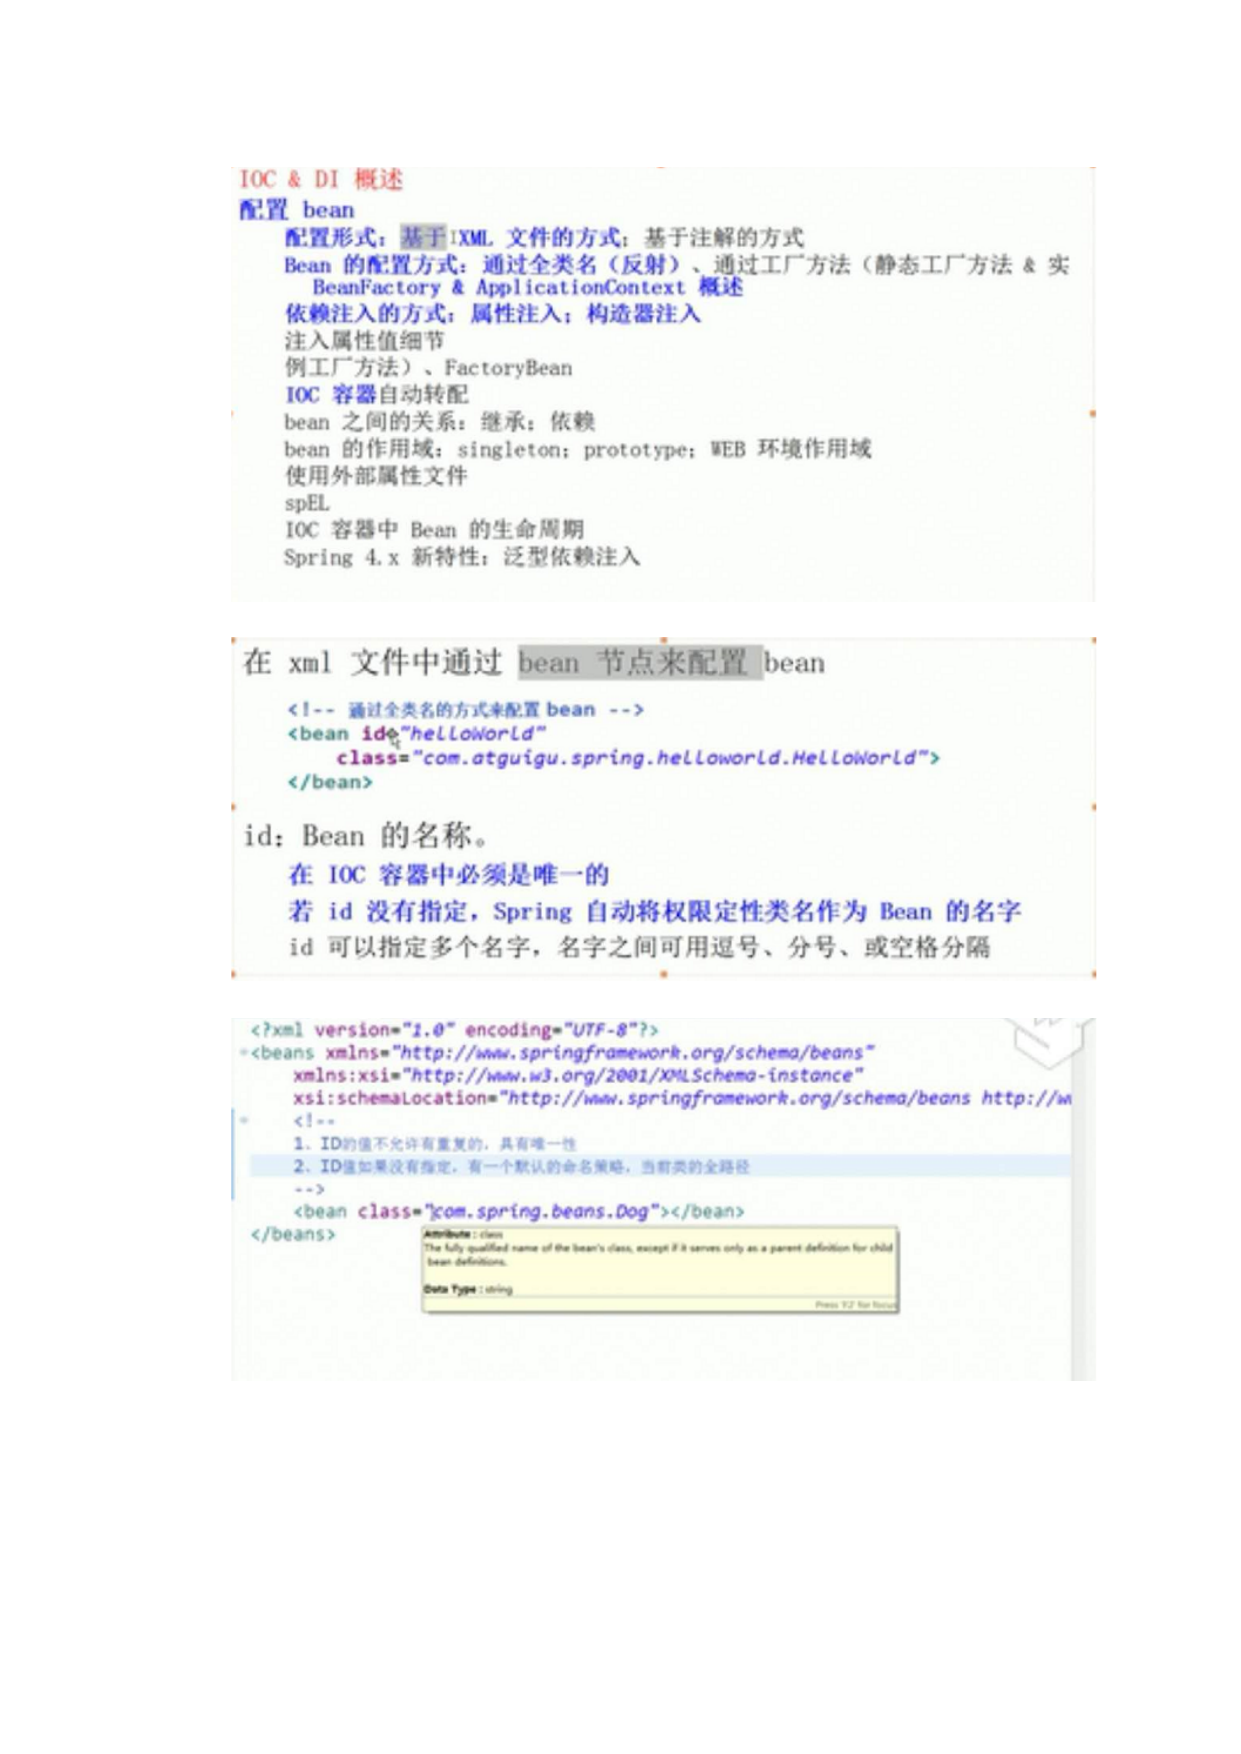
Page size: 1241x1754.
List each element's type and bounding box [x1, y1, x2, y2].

picture [231, 1018, 1097, 1381]
picture [231, 167, 1097, 602]
picture [231, 637, 1097, 981]
